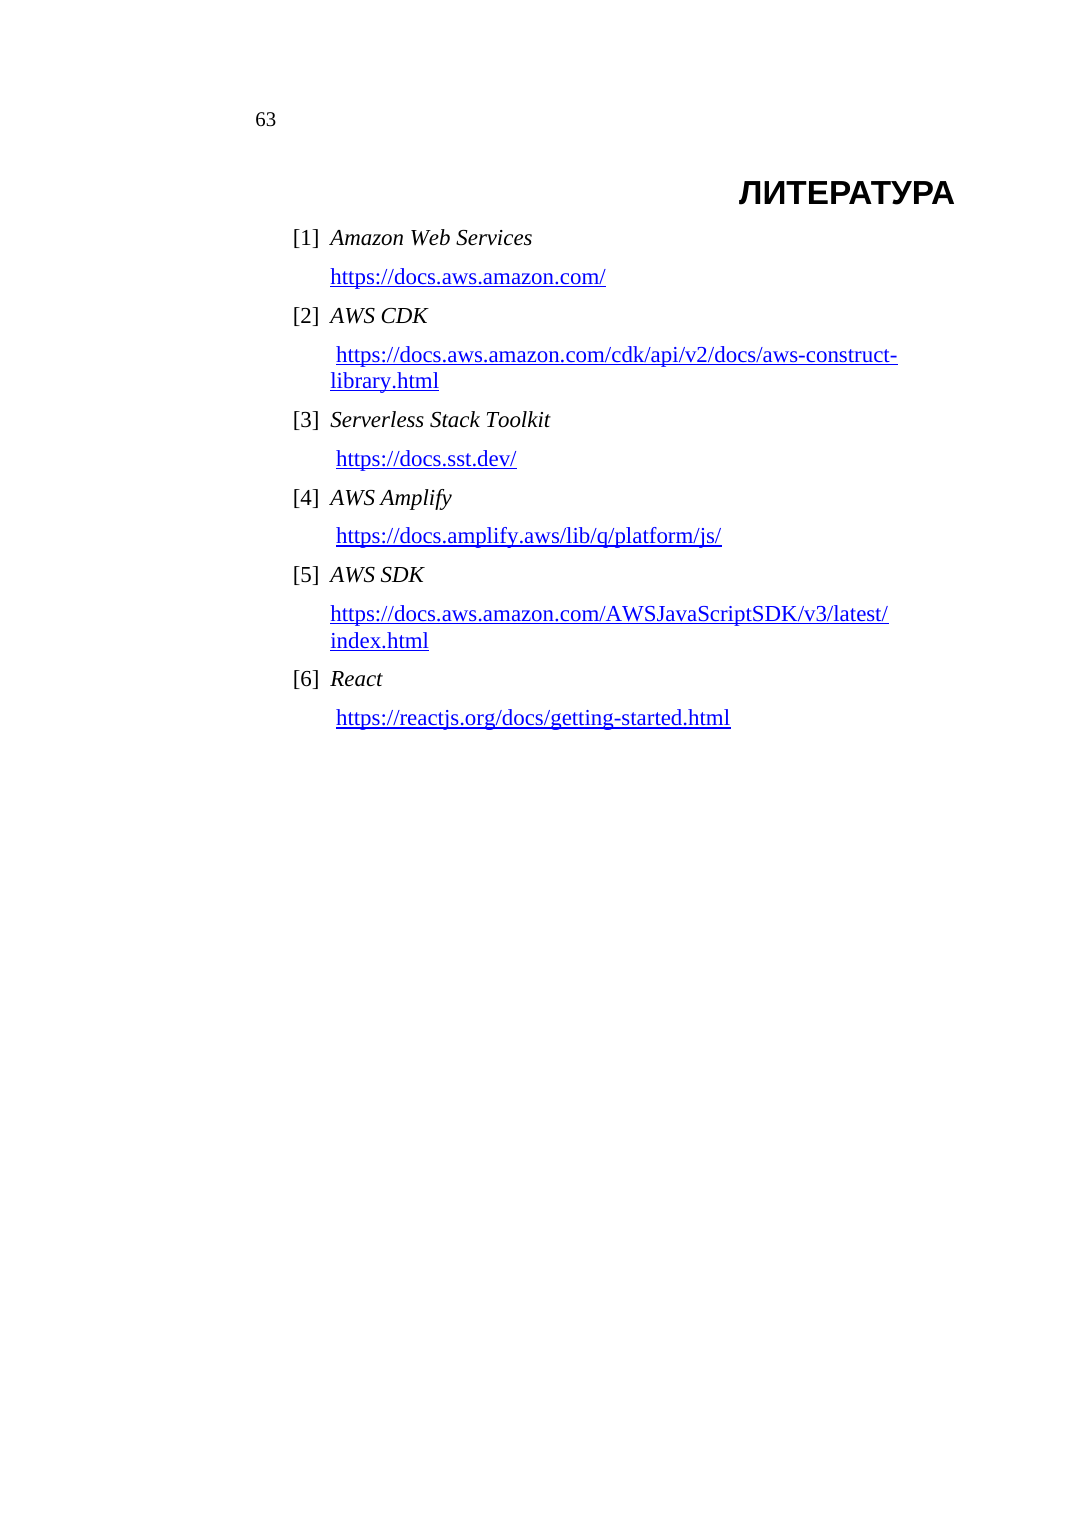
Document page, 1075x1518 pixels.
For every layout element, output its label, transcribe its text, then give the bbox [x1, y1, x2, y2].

list React [293, 666, 955, 692]
list https://docs.aws.amazon.com/ [330, 263, 955, 289]
list Amazon Web Services [293, 224, 955, 251]
list https://docs.sst.dev/ [330, 445, 955, 471]
list Serverless Stack Toolkit [293, 406, 955, 432]
list AWS SDK [293, 561, 955, 588]
list https://docs.amplify.aws/lib/q/platform/js/ [330, 523, 955, 549]
list https://docs.aws.amazon.com/AWSJavaScriptSDK/v3/latest/index.html [330, 600, 955, 653]
list AWS CDK [293, 302, 955, 328]
subtitle ЛИТЕРАТУРА [293, 173, 955, 212]
list AWS Amplify [293, 484, 955, 510]
list https://reactjs.org/docs/getting-started.html [330, 704, 955, 731]
list https://docs.aws.amazon.com/cdk/api/v2/docs/aws-construct-library.html [330, 341, 955, 393]
